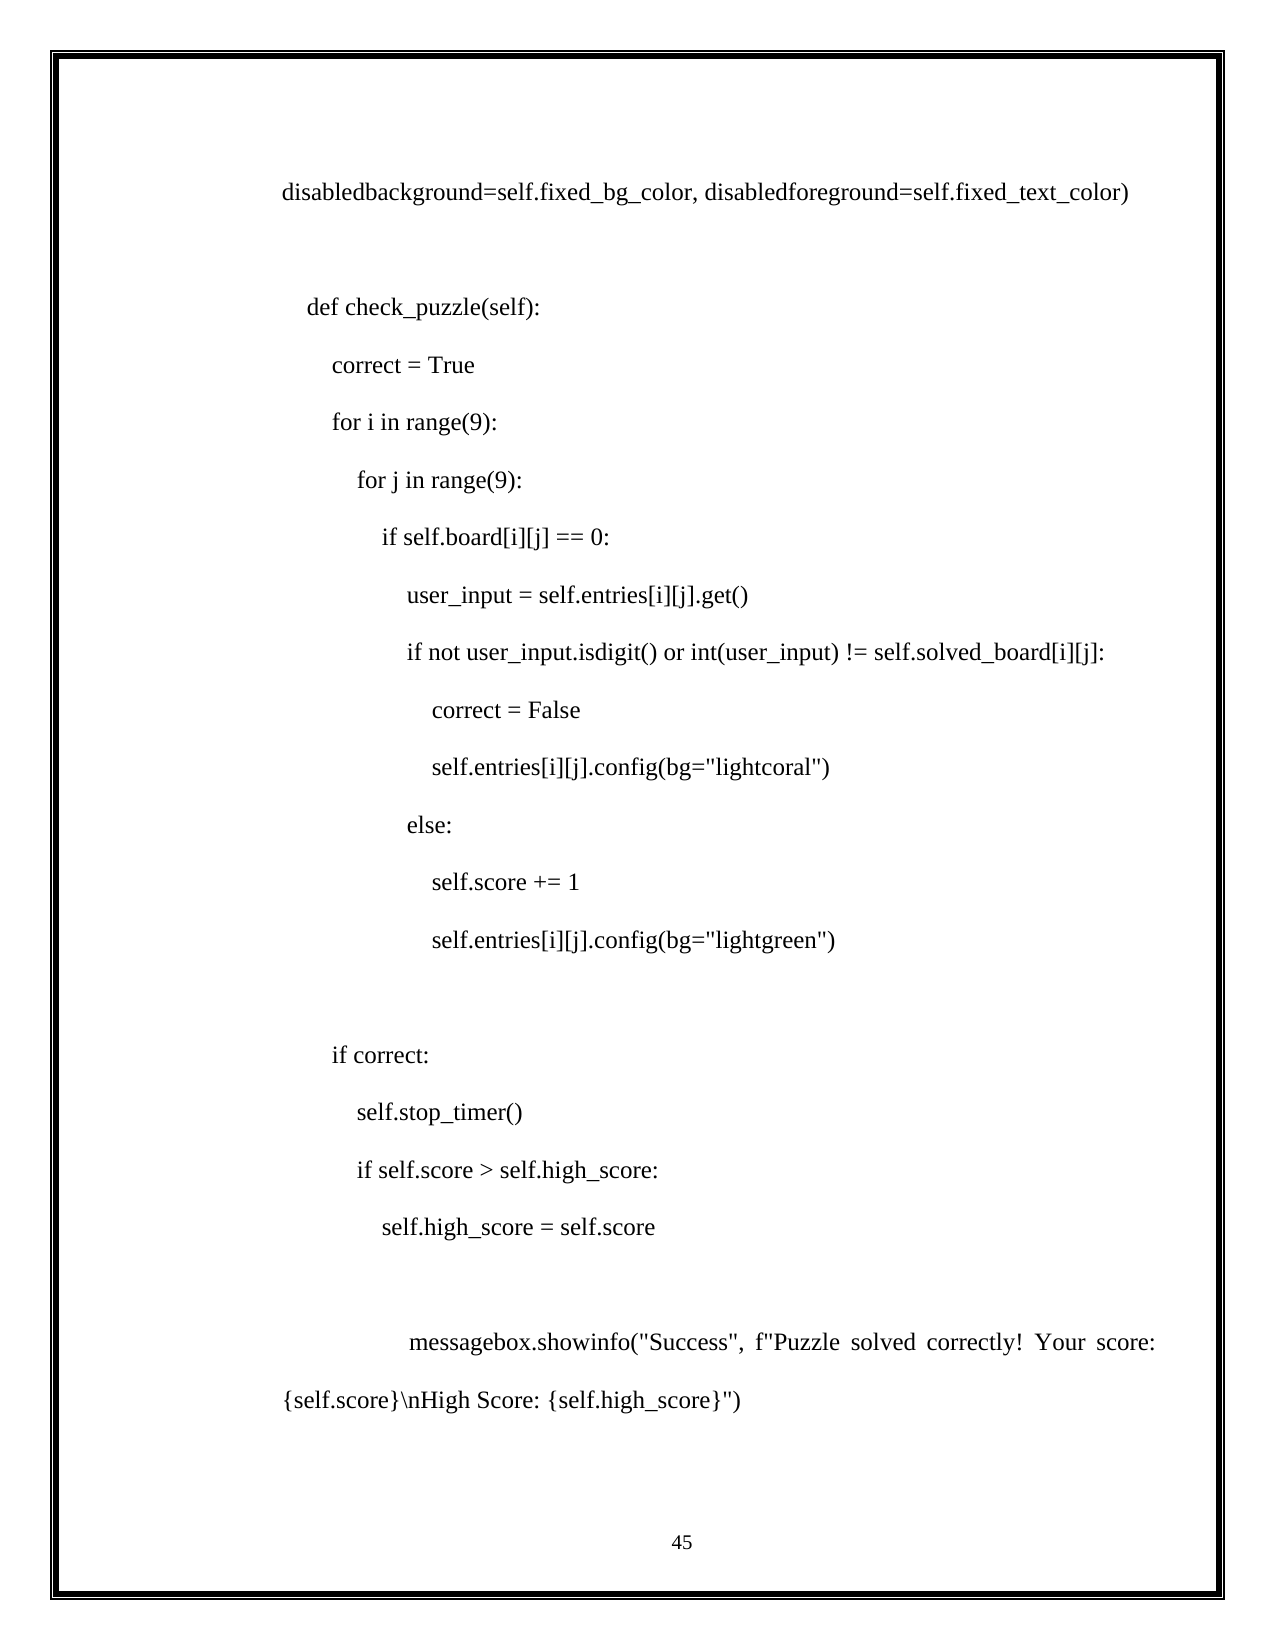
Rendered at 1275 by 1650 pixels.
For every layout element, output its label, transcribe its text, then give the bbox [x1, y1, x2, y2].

text for i in range(9): [282, 407, 1157, 436]
text self.entries[i][j].config(bg="lightgreen") [282, 925, 1157, 953]
text if correct: [282, 1040, 1157, 1068]
text self.stop_timer() [282, 1097, 1157, 1126]
text if not user_input.isdigit() or int(user_input) != self.solved_board[i][j]: [282, 637, 1157, 666]
text def check_puzzle(self): [282, 292, 1157, 321]
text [282, 177, 1157, 206]
text self.score += 1 [282, 867, 1157, 896]
text user_input = self.entries[i][j].get() [282, 580, 1157, 608]
text correct = True [282, 350, 1157, 378]
text self.entries[i][j].config(bg="lightcoral") [282, 752, 1157, 781]
text messagebox.showinfo("Success", f"Puzzle solved correctly! Your score: {self.score}\nHigh Score: {self.high_score}") [282, 1327, 1157, 1413]
text else: [282, 810, 1157, 838]
text for j in range(9): [282, 465, 1157, 493]
text if self.score > self.high_score: [282, 1155, 1157, 1183]
text if self.board[i][j] == 0: [282, 522, 1157, 551]
text self.high_score = self.score [282, 1212, 1157, 1241]
text correct = False [282, 695, 1157, 723]
